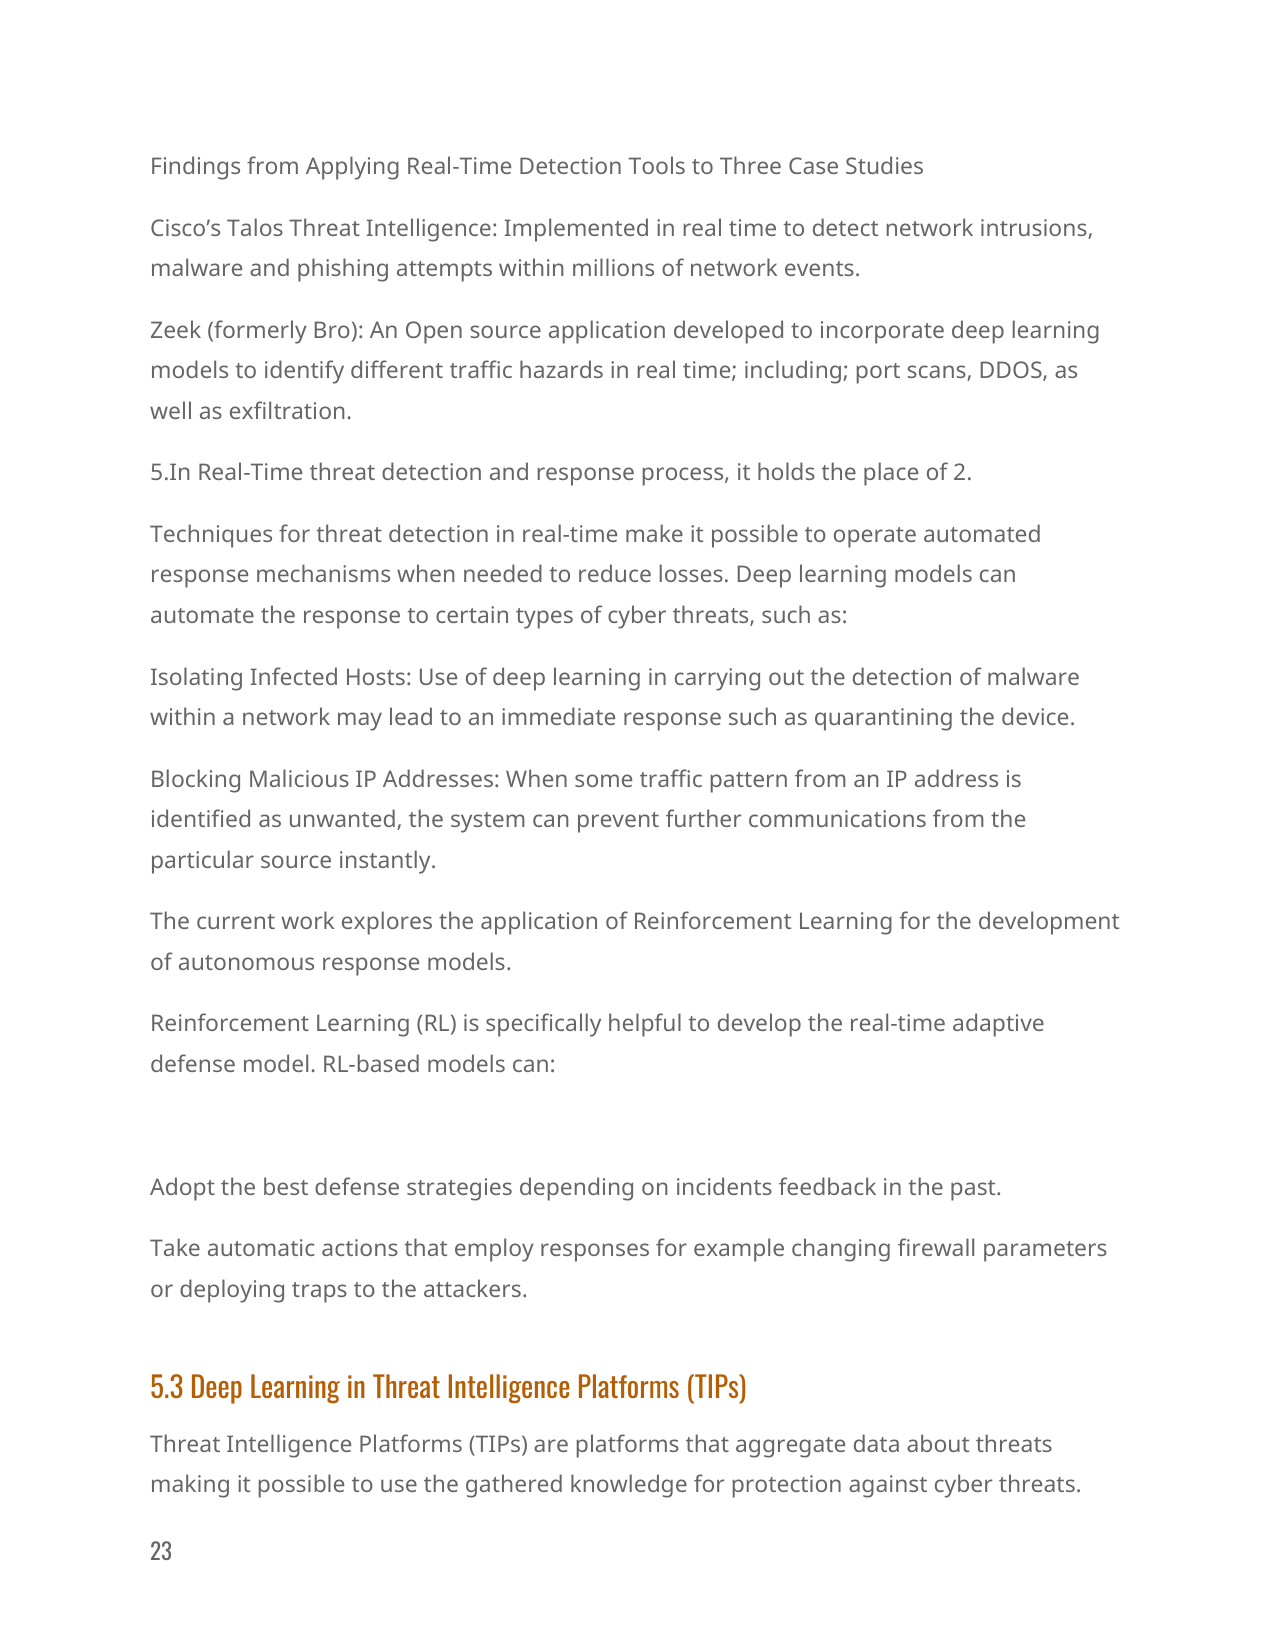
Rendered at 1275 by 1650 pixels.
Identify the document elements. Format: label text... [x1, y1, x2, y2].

text Isolating Infected Hosts: Use of deep learning in carrying out the detection of malware within a network may lead to an immediate response such as quarantining the device. [150, 660, 1125, 732]
text Adopt the best defense strategies depending on incidents feedback in the past. [150, 1171, 1125, 1202]
text Blocking Malicious IP Addresses: When some traffic pattern from an IP address is identified as unwanted, the system can prevent further communications from the particular source instantly. [150, 762, 1125, 875]
text Reinforcement Learning (RL) is specifically helpful to develop the real-time adaptive defense model. RL-based models can: [150, 1007, 1125, 1079]
text Cisco’s Talos Threat Intelligence: Implemented in real time to detect network intrusions, malware and phishing attempts within millions of network events. [150, 211, 1125, 283]
text Zeek (formerly Bro): An Open source application developed to incorporate deep learning models to identify different traffic hazards in real time; including; port scans, DDOS, as well as exfiltration. [150, 313, 1125, 426]
text The current work explores the application of Reinforcement Learning for the development of autonomous response models. [150, 905, 1125, 977]
text Take automatic actions that employ responses for example changing firewall parameters or deploying traps to the attackers. [150, 1232, 1125, 1304]
text 5.In Real-Time threat detection and response process, it holds the place of 2. [150, 456, 1125, 487]
subtitle 5.3 Deep Learning in Threat Intelligence Platforms (TIPs) [150, 1363, 1125, 1407]
text Techniques for threat detection in real-time make it possible to operate automated response mechanisms when needed to reduce losses. Deep learning models can automate the response to certain types of cyber threats, such as: [150, 518, 1125, 630]
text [150, 1428, 1125, 1499]
text Findings from Applying Real-Time Detection Tools to Three Case Studies [150, 150, 1125, 181]
